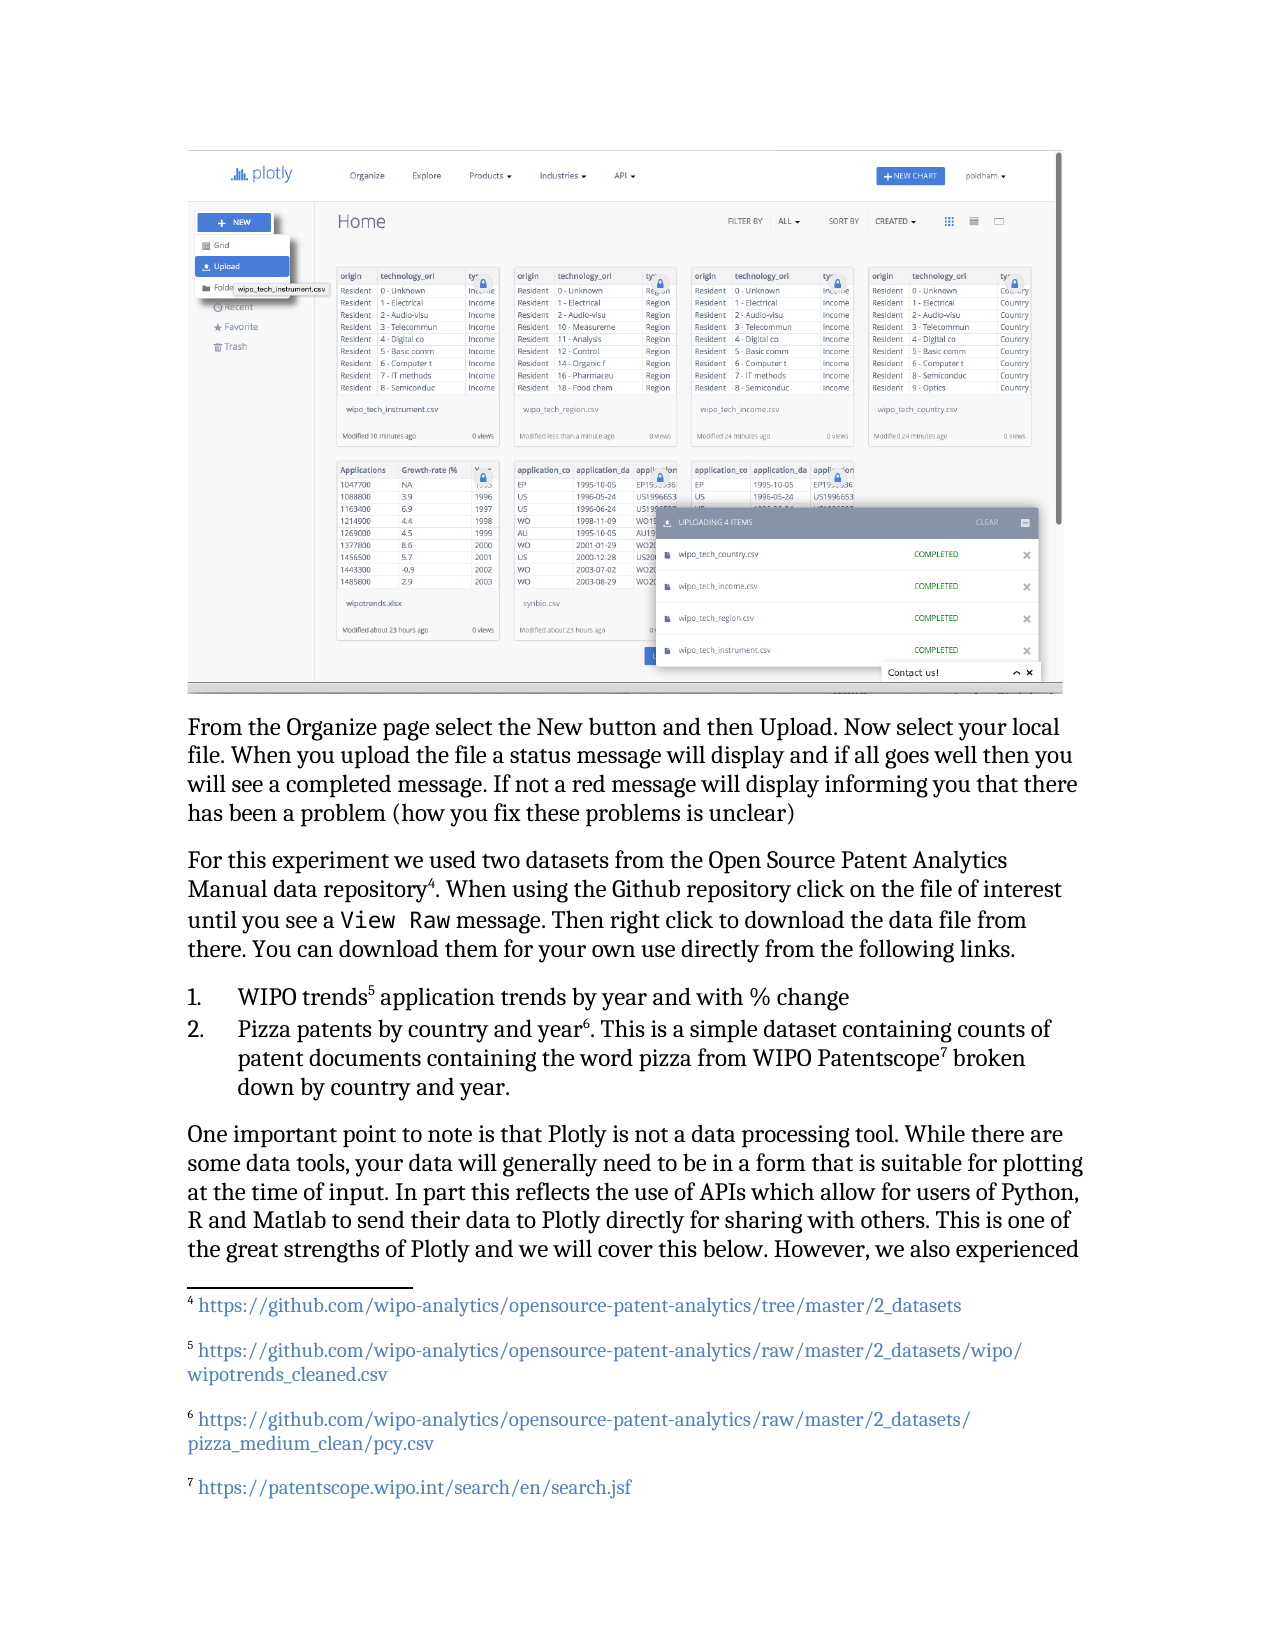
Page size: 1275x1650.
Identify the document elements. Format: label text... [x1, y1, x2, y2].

text For this experiment we used two datasets from the Open Source Patent Analytics Manual data repository. When using the Github repository click on the file of interest until you see a View Raw message. Then right click to download the data file from there. You can download them for your own use directly from the following links. [187, 846, 1087, 964]
list Pizza patents by country and year. This is a simple dataset containing counts of patent documents containing the word pizza from WIPO Patentscope broken down by country and year. [187, 1015, 1087, 1101]
text From the Organize page select the New button and then Upload. Now select your local file. When you upload the file a status message will display and if all goes well then you will see a completed message. If not a red message will display informing you that there has been a problem (how you fix these problems is unclear) [187, 713, 1087, 828]
picture [187, 150, 1063, 694]
list WIPO trends application trends by year and with % change [187, 983, 1087, 1011]
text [187, 1120, 1087, 1264]
